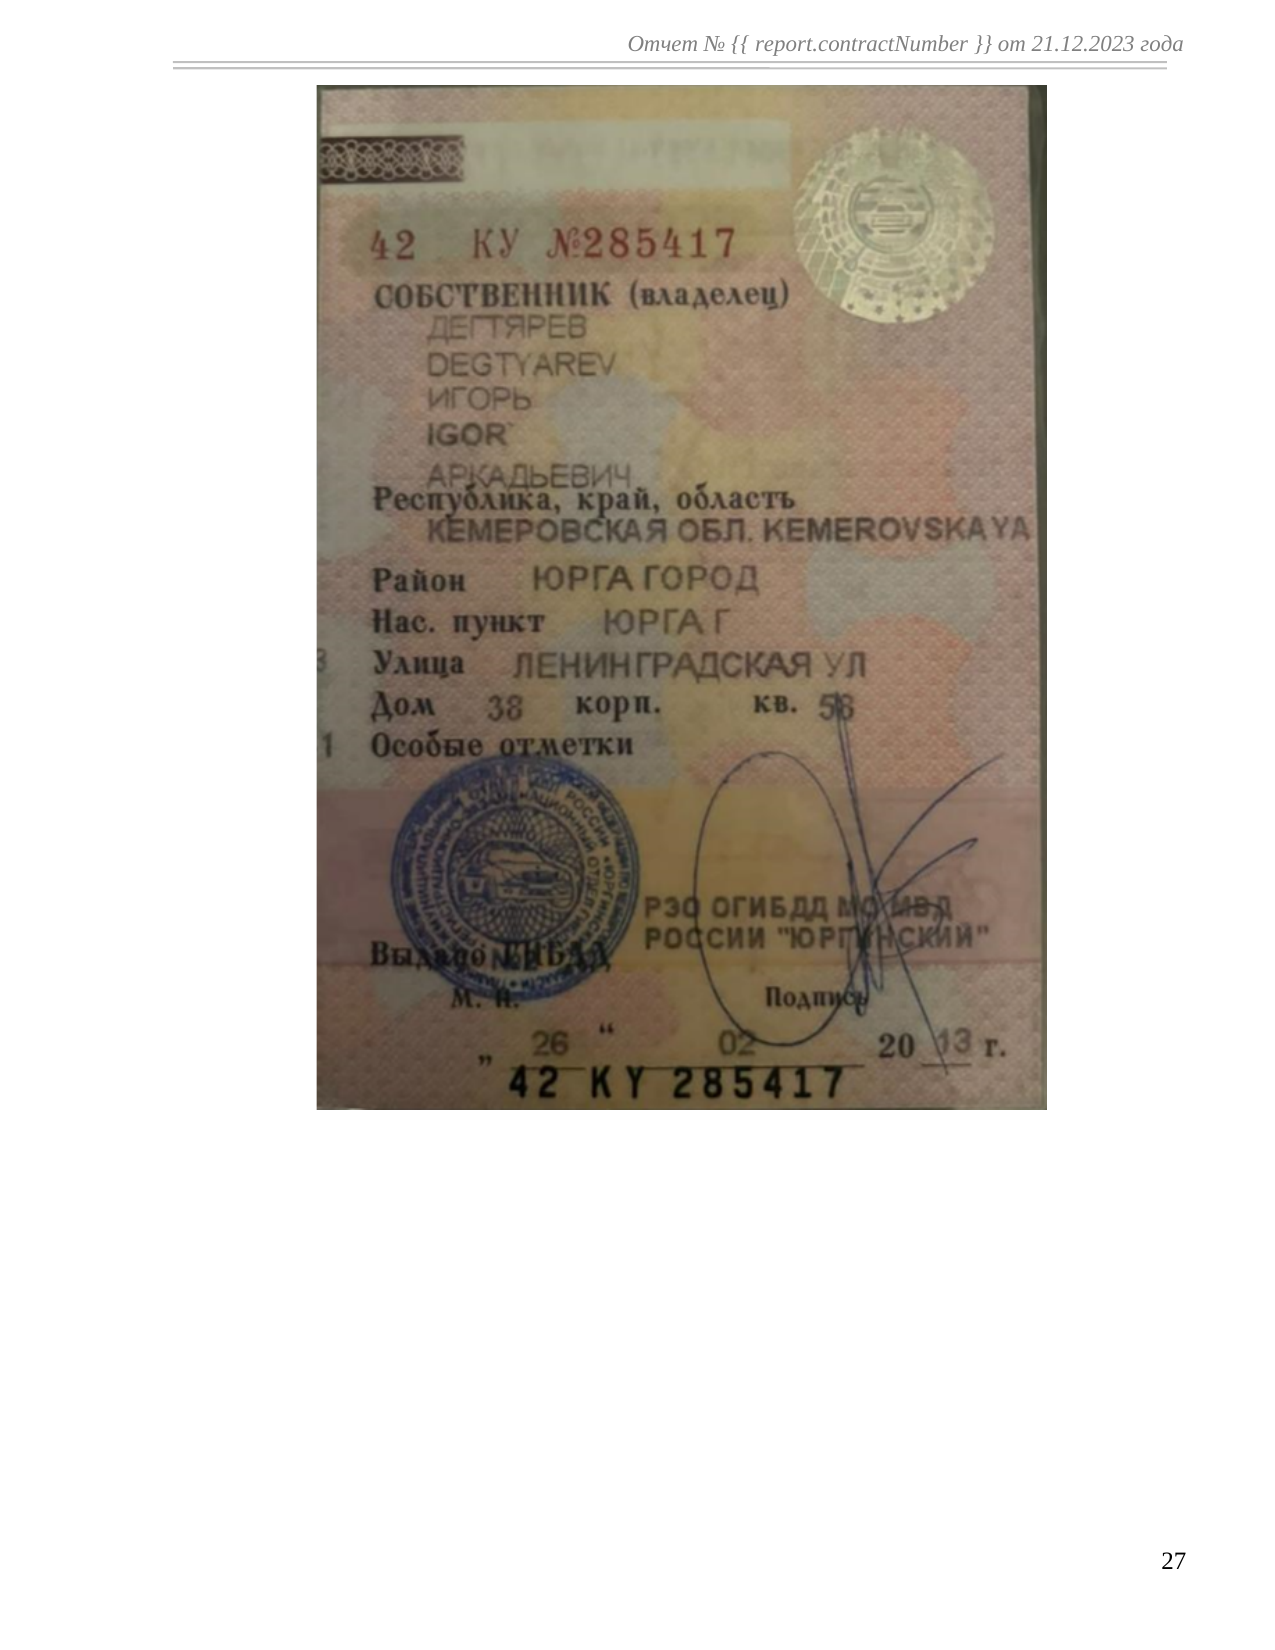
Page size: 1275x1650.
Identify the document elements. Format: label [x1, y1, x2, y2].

picture [316, 85, 1047, 1110]
